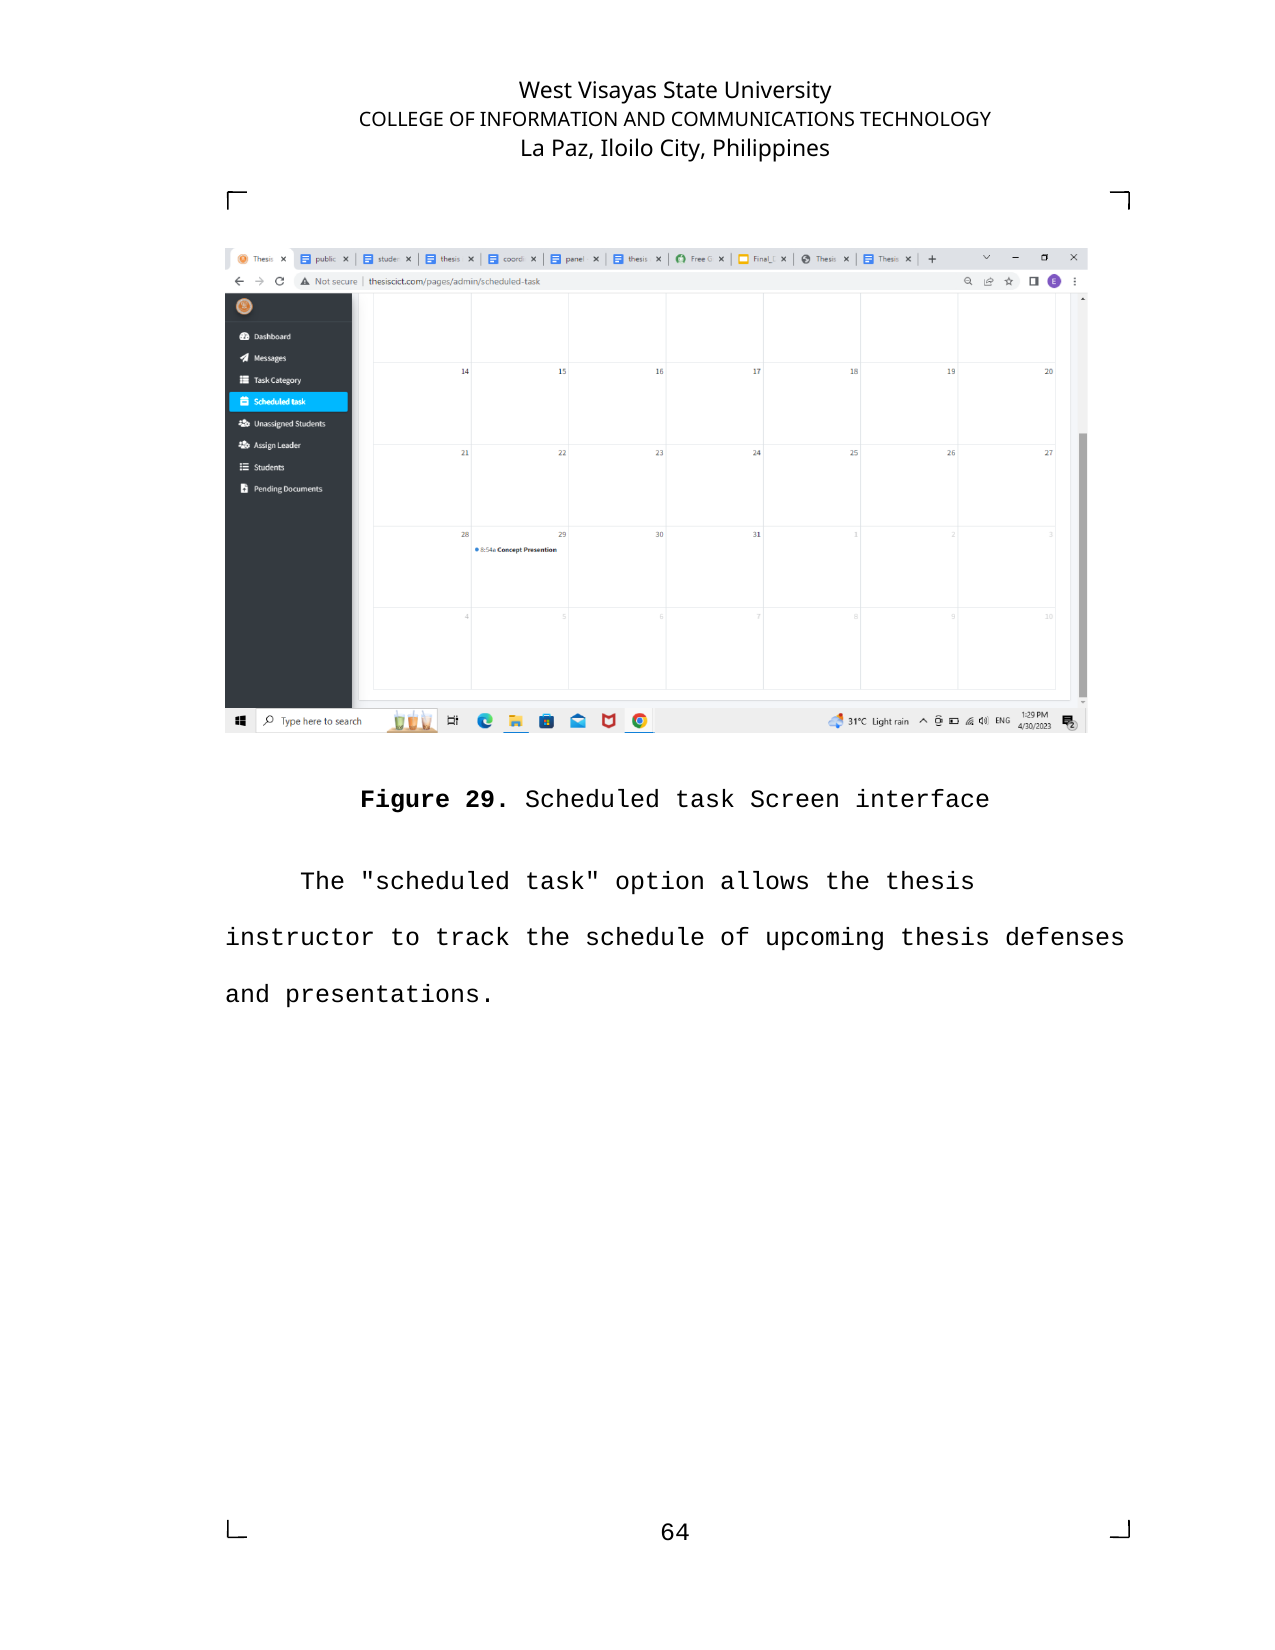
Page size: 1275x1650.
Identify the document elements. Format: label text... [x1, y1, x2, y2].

text The "scheduled task" option allows the thesis instructor to track the schedule of upcoming thesis defenses and presentations. [225, 868, 1125, 1010]
text Figure 29. Scheduled task Screen interface [225, 787, 1125, 815]
picture [225, 248, 1088, 733]
